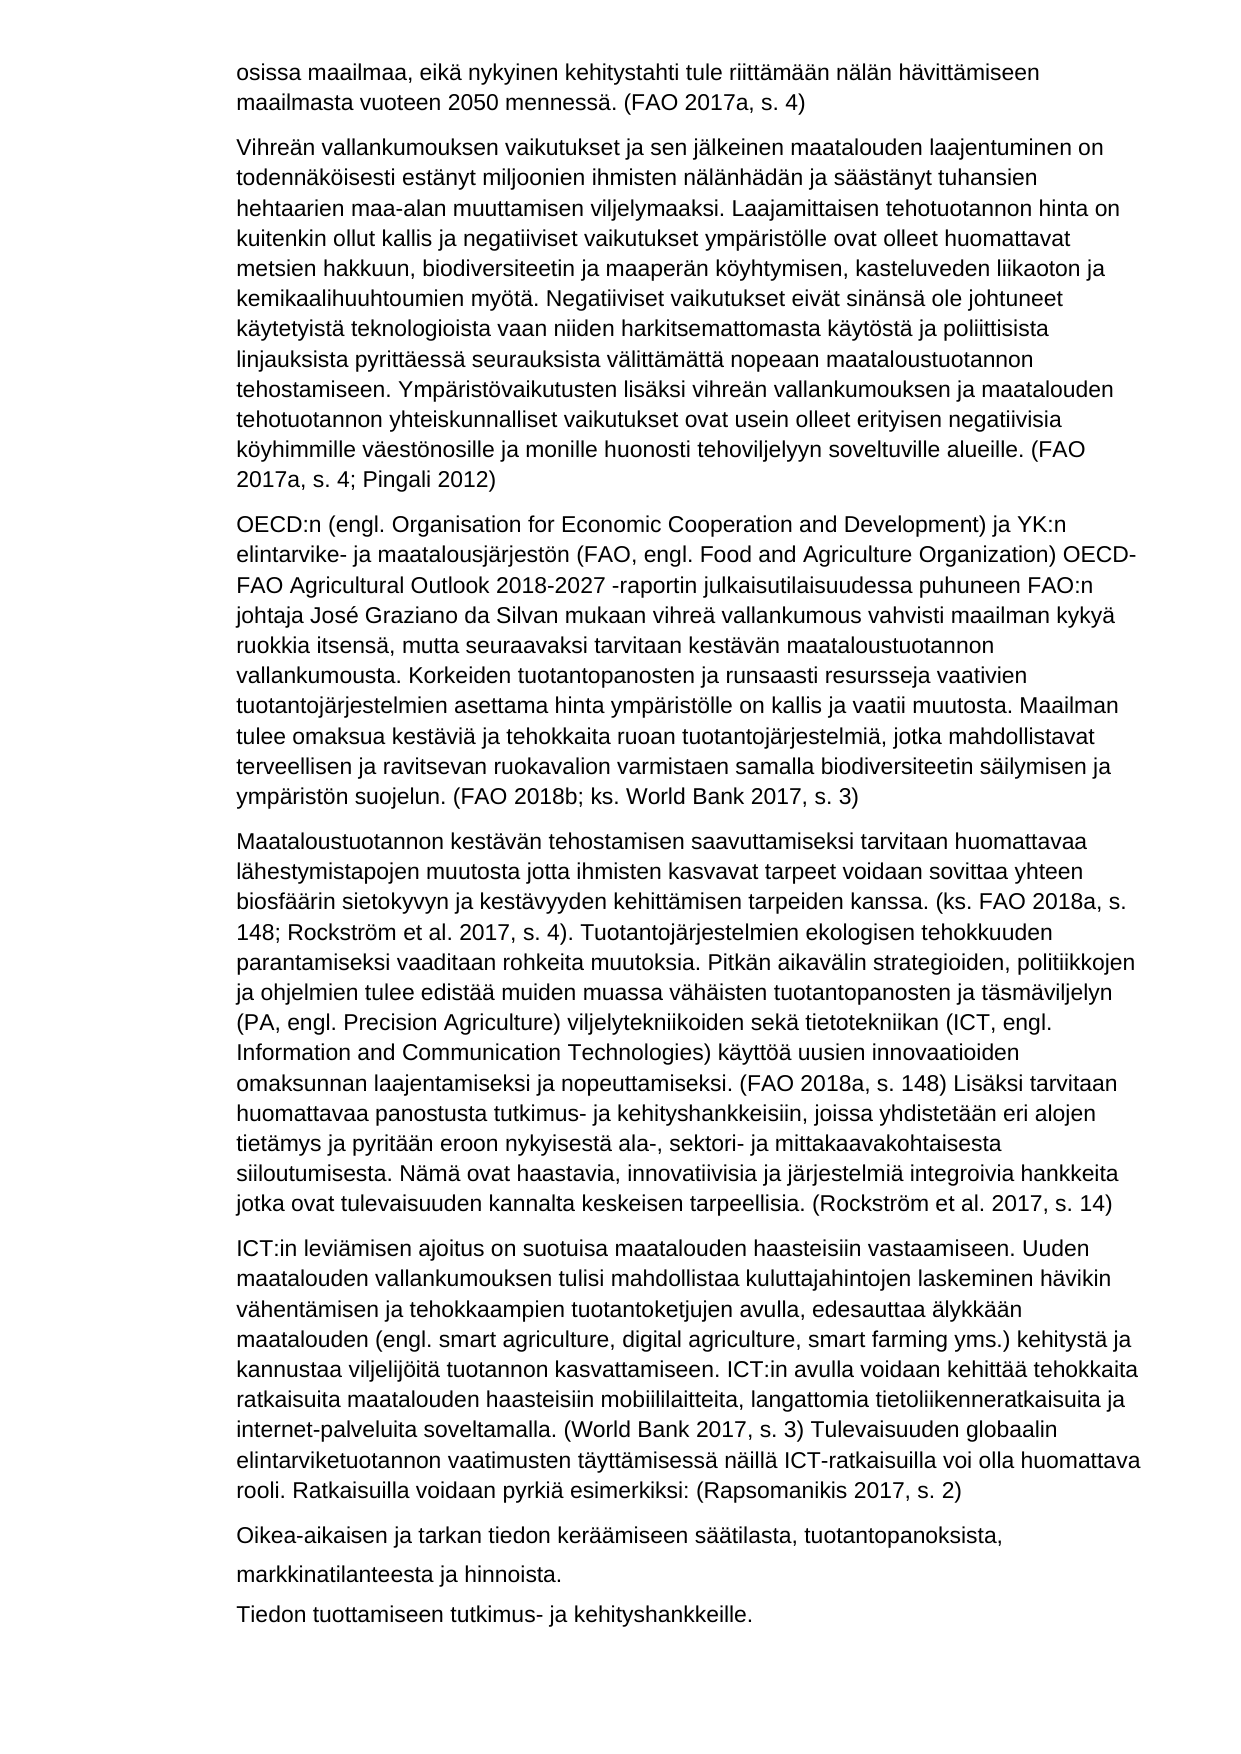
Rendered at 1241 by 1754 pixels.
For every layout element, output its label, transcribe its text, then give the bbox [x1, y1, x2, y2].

text OECD:n (engl. Organisation for Economic Cooperation and Development) ja YK:n elintarvike- ja maatalousjärjestön (FAO, engl. Food and Agriculture Organization) OECD-FAO Agricultural Outlook 2018-2027 -raportin julkaisutilaisuudessa puhuneen FAO:n johtaja José Graziano da Silvan mukaan vihreä vallankumous vahvisti maailman kykyä ruokkia itsensä, mutta seuraavaksi tarvitaan kestävän maataloustuotannon vallankumousta. Korkeiden tuotantopanosten ja runsaasti resursseja vaativien tuotantojärjestelmien asettama hinta ympäristölle on kallis ja vaatii muutosta. Maailman tulee omaksua kestäviä ja tehokkaita ruoan tuotantojärjestelmiä, jotka mahdollistavat terveellisen ja ravitsevan ruokavalion varmistaen samalla biodiversiteetin säilymisen ja ympäristön suojelun. (FAO 2018b; ks. World Bank 2017, s. 3) [236, 511, 1152, 809]
text Vihreän vallankumouksen vaikutukset ja sen jälkeinen maatalouden laajentuminen on todennäköisesti estänyt miljoonien ihmisten nälänhädän ja säästänyt tuhansien hehtaarien maa-alan muuttamisen viljelymaaksi. Laajamittaisen tehotuotannon hinta on kuitenkin ollut kallis ja negatiiviset vaikutukset ympäristölle ovat olleet huomattavat metsien hakkuun, biodiversiteetin ja maaperän köyhtymisen, kasteluveden liikaoton ja kemikaalihuuhtoumien myötä. Negatiiviset vaikutukset eivät sinänsä ole johtuneet käytetyistä teknologioista vaan niiden harkitsemattomasta käytöstä ja poliittisista linjauksista pyrittäessä seurauksista välittämättä nopeaan maataloustuotannon tehostamiseen. Ympäristövaikutusten lisäksi vihreän vallankumouksen ja maatalouden tehotuotannon yhteiskunnalliset vaikutukset ovat usein olleet erityisen negatiivisia köyhimmille väestönosille ja monille huonosti tehoviljelyyn soveltuville alueille. (FAO 2017a, s. 4; Pingali 2012) [236, 134, 1152, 493]
text ICT:in leviämisen ajoitus on suotuisa maatalouden haasteisiin vastaamiseen. Uuden maatalouden vallankumouksen tulisi mahdollistaa kuluttajahintojen laskeminen hävikin vähentämisen ja tehokkaampien tuotantoketjujen avulla, edesauttaa älykkään maatalouden (engl. smart agriculture, digital agriculture, smart farming yms.) kehitystä ja kannustaa viljelijöitä tuotannon kasvattamiseen. ICT:in avulla voidaan kehittää tehokkaita ratkaisuita maatalouden haasteisiin mobiililaitteita, langattomia tietoliikenneratkaisuita ja internet-palveluita soveltamalla. (World Bank 2017, s. 3) Tulevaisuuden globaalin elintarviketuotannon vaatimusten täyttämisessä näillä ICT-ratkaisuilla voi olla huomattava rooli. Ratkaisuilla voidaan pyrkiä esimerkiksi: (Rapsomanikis 2017, s. 2) [236, 1235, 1152, 1503]
text Maataloustuotannon kestävän tehostamisen saavuttamiseksi tarvitaan huomattavaa lähestymistapojen muutosta jotta ihmisten kasvavat tarpeet voidaan sovittaa yhteen biosfäärin sietokyvyn ja kestävyyden kehittämisen tarpeiden kanssa. (ks. FAO 2018a, s. 148; Rockström et al. 2017, s. 4). Tuotantojärjestelmien ekologisen tehokkuuden parantamiseksi vaaditaan rohkeita muutoksia. Pitkän aikavälin strategioiden, politiikkojen ja ohjelmien tulee edistää muiden muassa vähäisten tuotantopanosten ja täsmäviljelyn (PA, engl. Precision Agriculture) viljelytekniikoiden sekä tietotekniikan (ICT, engl. Information and Communication Technologies) käyttöä uusien innovaatioiden omaksunnan laajentamiseksi ja nopeuttamiseksi. (FAO 2018a, s. 148) Lisäksi tarvitaan huomattavaa panostusta tutkimus- ja kehityshankkeisiin, joissa yhdistetään eri alojen tietämys ja pyritään eroon nykyisestä ala-, sektori- ja mittakaavakohtaisesta siiloutumisesta. Nämä ovat haastavia, innovatiivisia ja järjestelmiä integroivia hankkeita jotka ovat tulevaisuuden kannalta keskeisen tarpeellisia. (Rockström et al. 2017, s. 14) [236, 828, 1152, 1217]
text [236, 59, 1152, 116]
